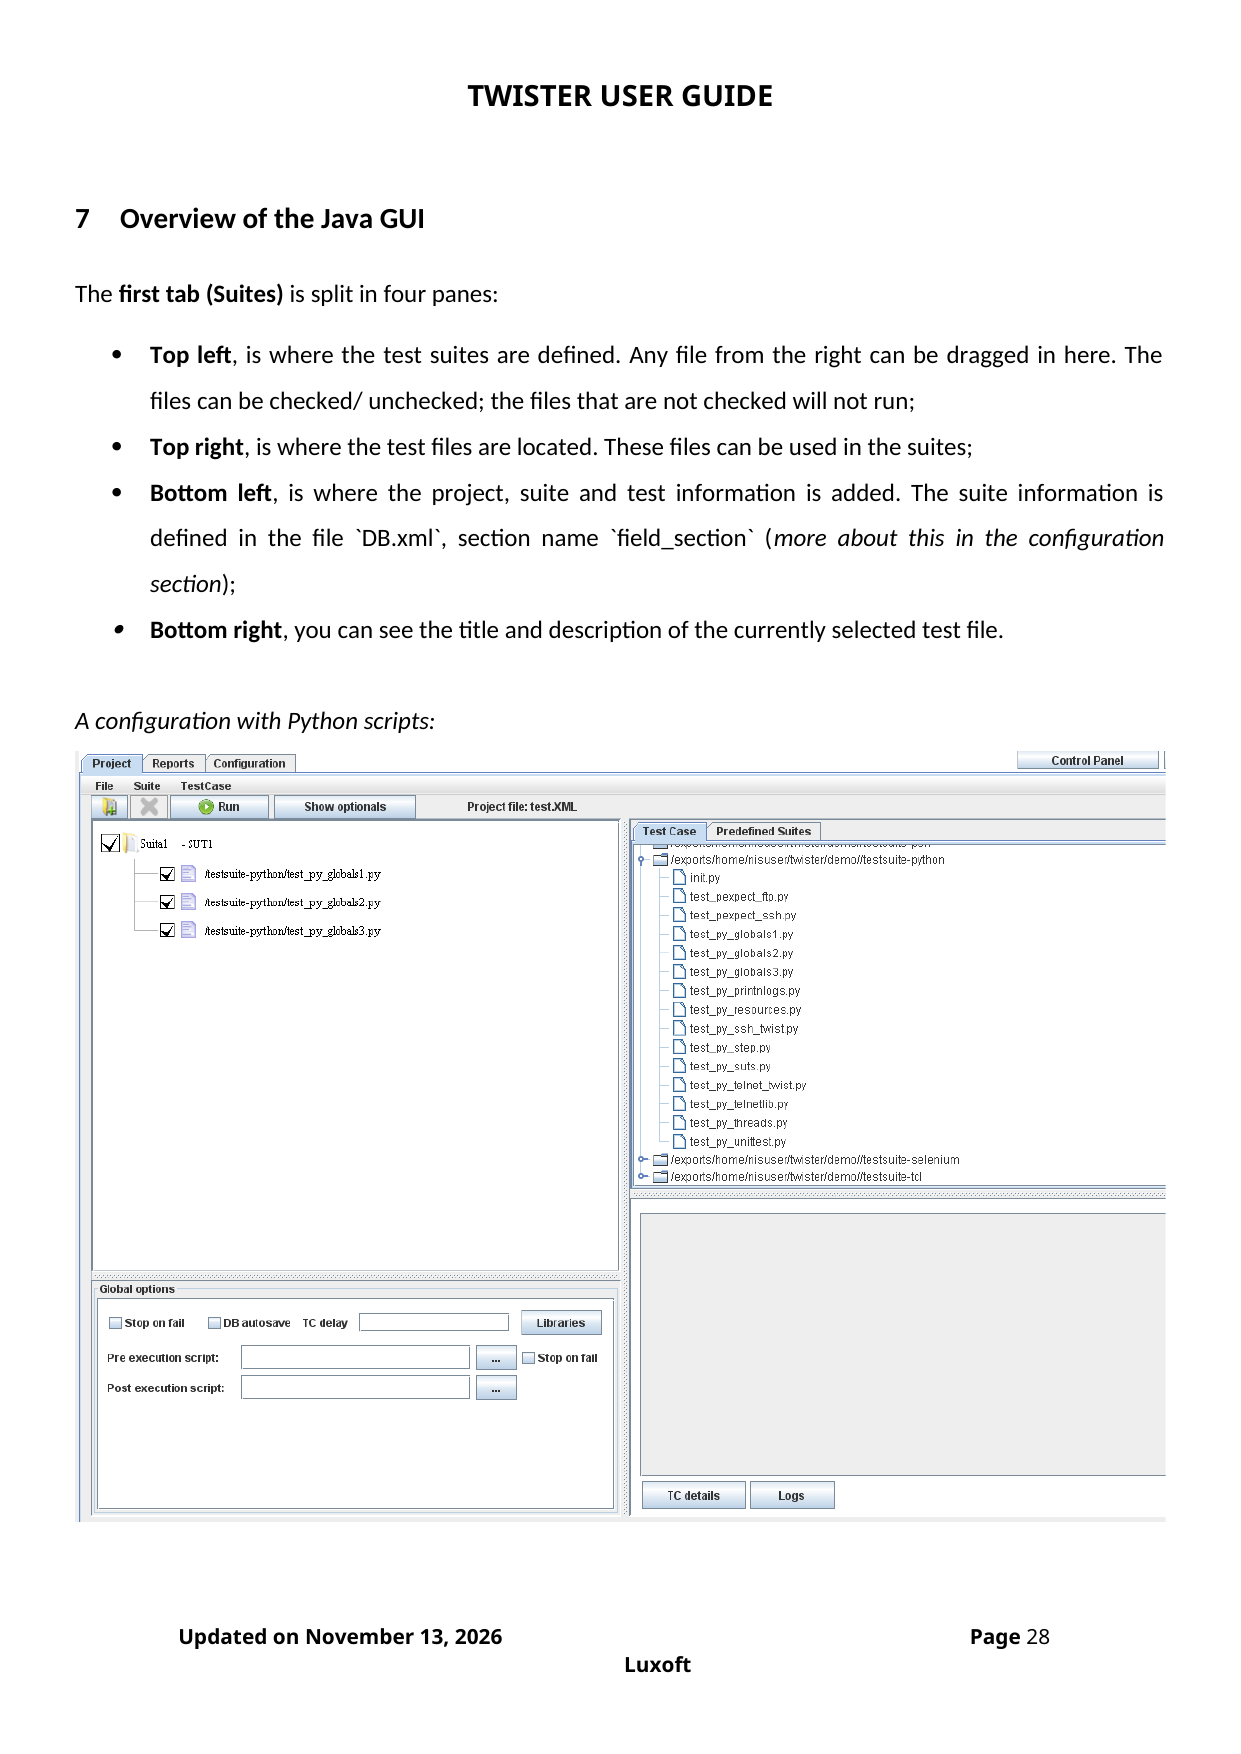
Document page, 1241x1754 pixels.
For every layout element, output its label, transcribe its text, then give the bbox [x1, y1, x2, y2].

list Bottom left, is where the project, suite and test information is added. The suite information is defined in the file `DB.xml`, section name `field_section` (more about this in the configuration section); [112, 477, 1165, 599]
list Top right, is where the test files are located. These files can be used in the suites; [112, 431, 1165, 462]
subtitle Overview of the Java GUI [75, 200, 1165, 236]
picture [75, 751, 1166, 1522]
text The first tab (Suites) is split in four panes: [75, 279, 1165, 309]
list Top left, is where the test suites are defined. Any file from the right can be dragged in here. The files can be checked/ unchecked; the files that are not checked will not run; [112, 340, 1165, 416]
list Bottom right, you can see the title and description of the currently selected test file. [112, 614, 1165, 644]
text A configuration with Python scripts: [75, 706, 1165, 736]
